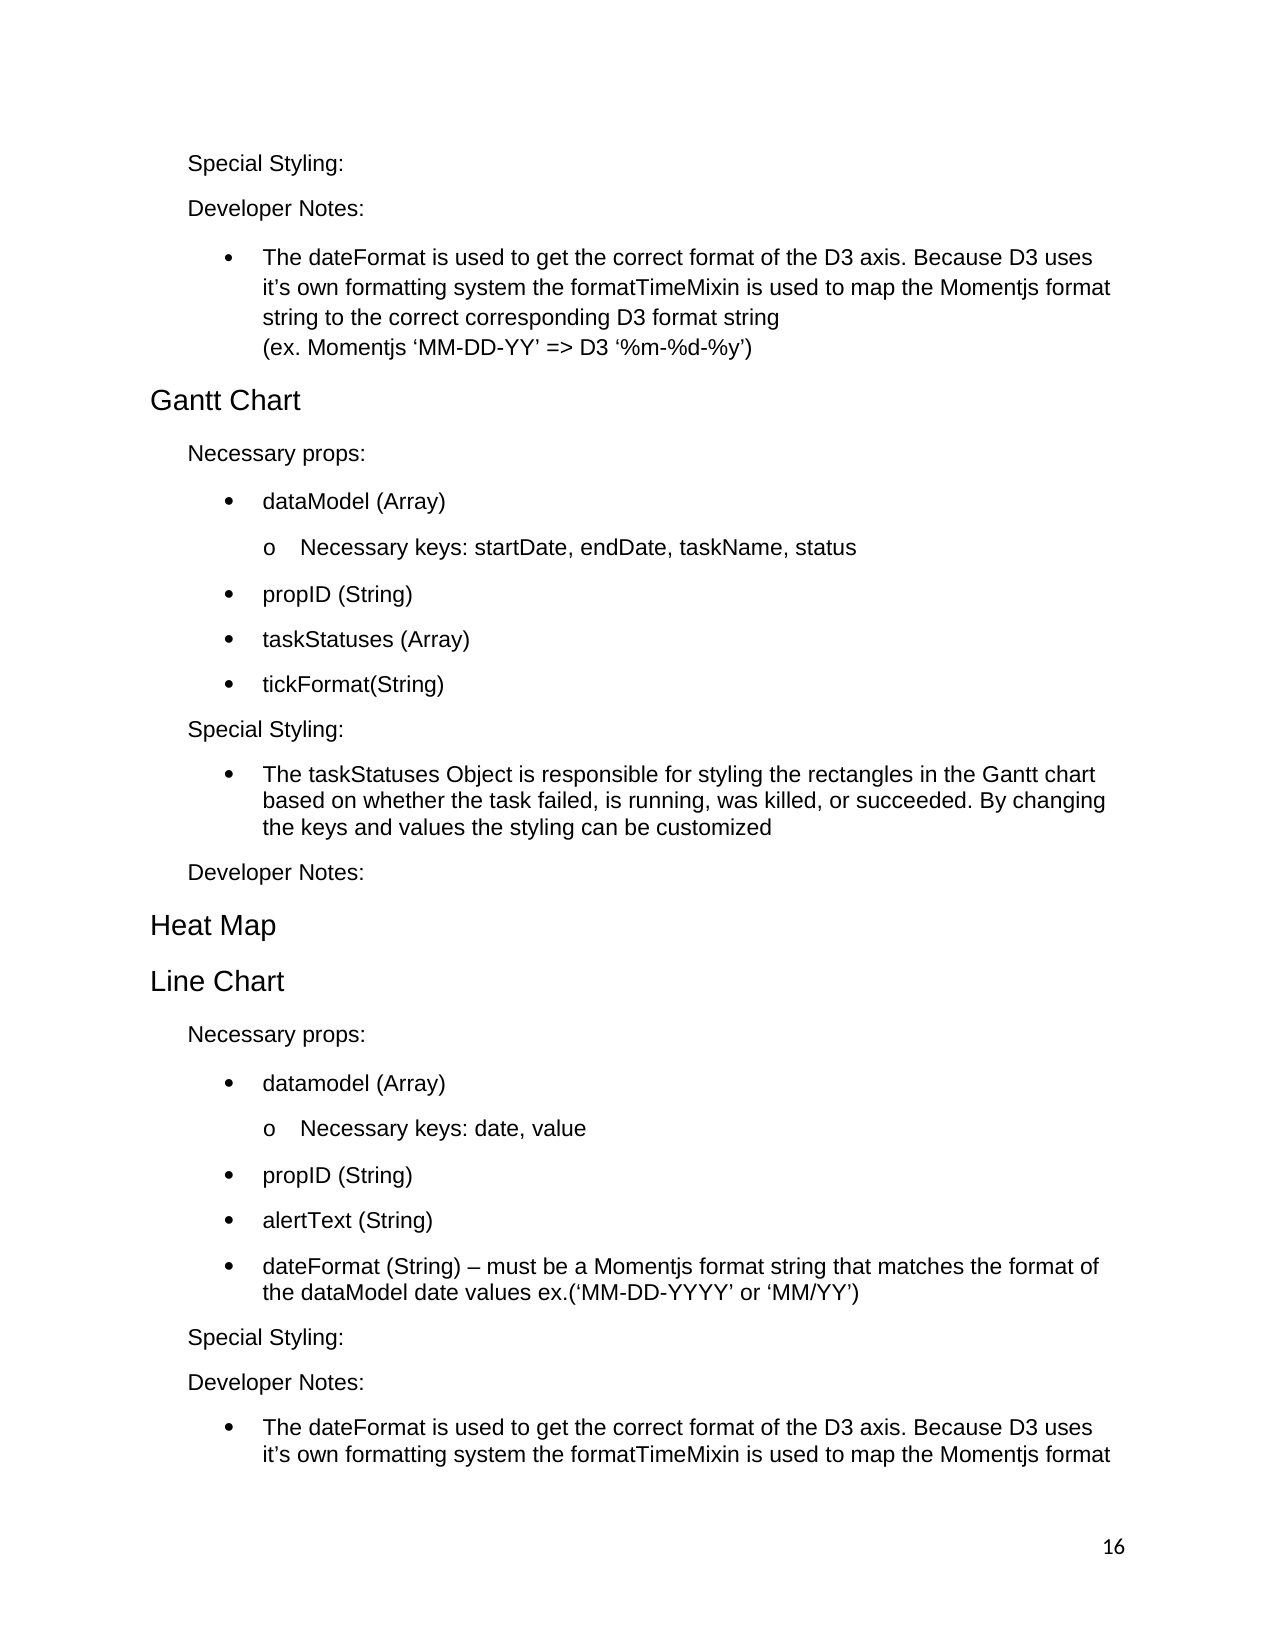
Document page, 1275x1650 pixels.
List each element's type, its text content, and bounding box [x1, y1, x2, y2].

text Developer Notes: [187, 1369, 1125, 1396]
text Necessary props: [187, 439, 1125, 466]
text Special Styling: [187, 1324, 1125, 1350]
list Necessary keys: startDate, endDate, taskName, status [262, 533, 1125, 562]
list propID (String) [225, 581, 1125, 607]
text Gantt Chart [150, 383, 1125, 416]
list tickFormat(String) [225, 671, 1125, 697]
text Special Styling: [187, 150, 1125, 176]
list dateFormat (String) – must be a Momentjs format string that matches the format of the dataModel date values ex.(‘MM-DD-YYYY’ or ‘MM/YY’) [225, 1253, 1125, 1305]
text Line Chart [150, 964, 1125, 998]
list datamodel (Array) [225, 1070, 1125, 1097]
text Necessary props: [187, 1021, 1125, 1048]
text Special Styling: [187, 716, 1125, 742]
list alertText (String) [225, 1207, 1125, 1234]
text Heat Map [150, 907, 1125, 941]
text Developer Notes: [150, 195, 1125, 221]
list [225, 1414, 1125, 1467]
list Necessary keys: date, value [262, 1115, 1125, 1144]
list dataModel (Array) [225, 488, 1125, 515]
list taskStatuses (Array) [225, 626, 1125, 652]
list The taskStatuses Object is responsible for styling the rectangles in the Gantt chart based on whether the task failed, is running, was killed, or succeeded. By changing the keys and values the styling can be customized [225, 761, 1125, 840]
text Developer Notes: [150, 859, 1125, 885]
list propID (String) [225, 1162, 1125, 1189]
